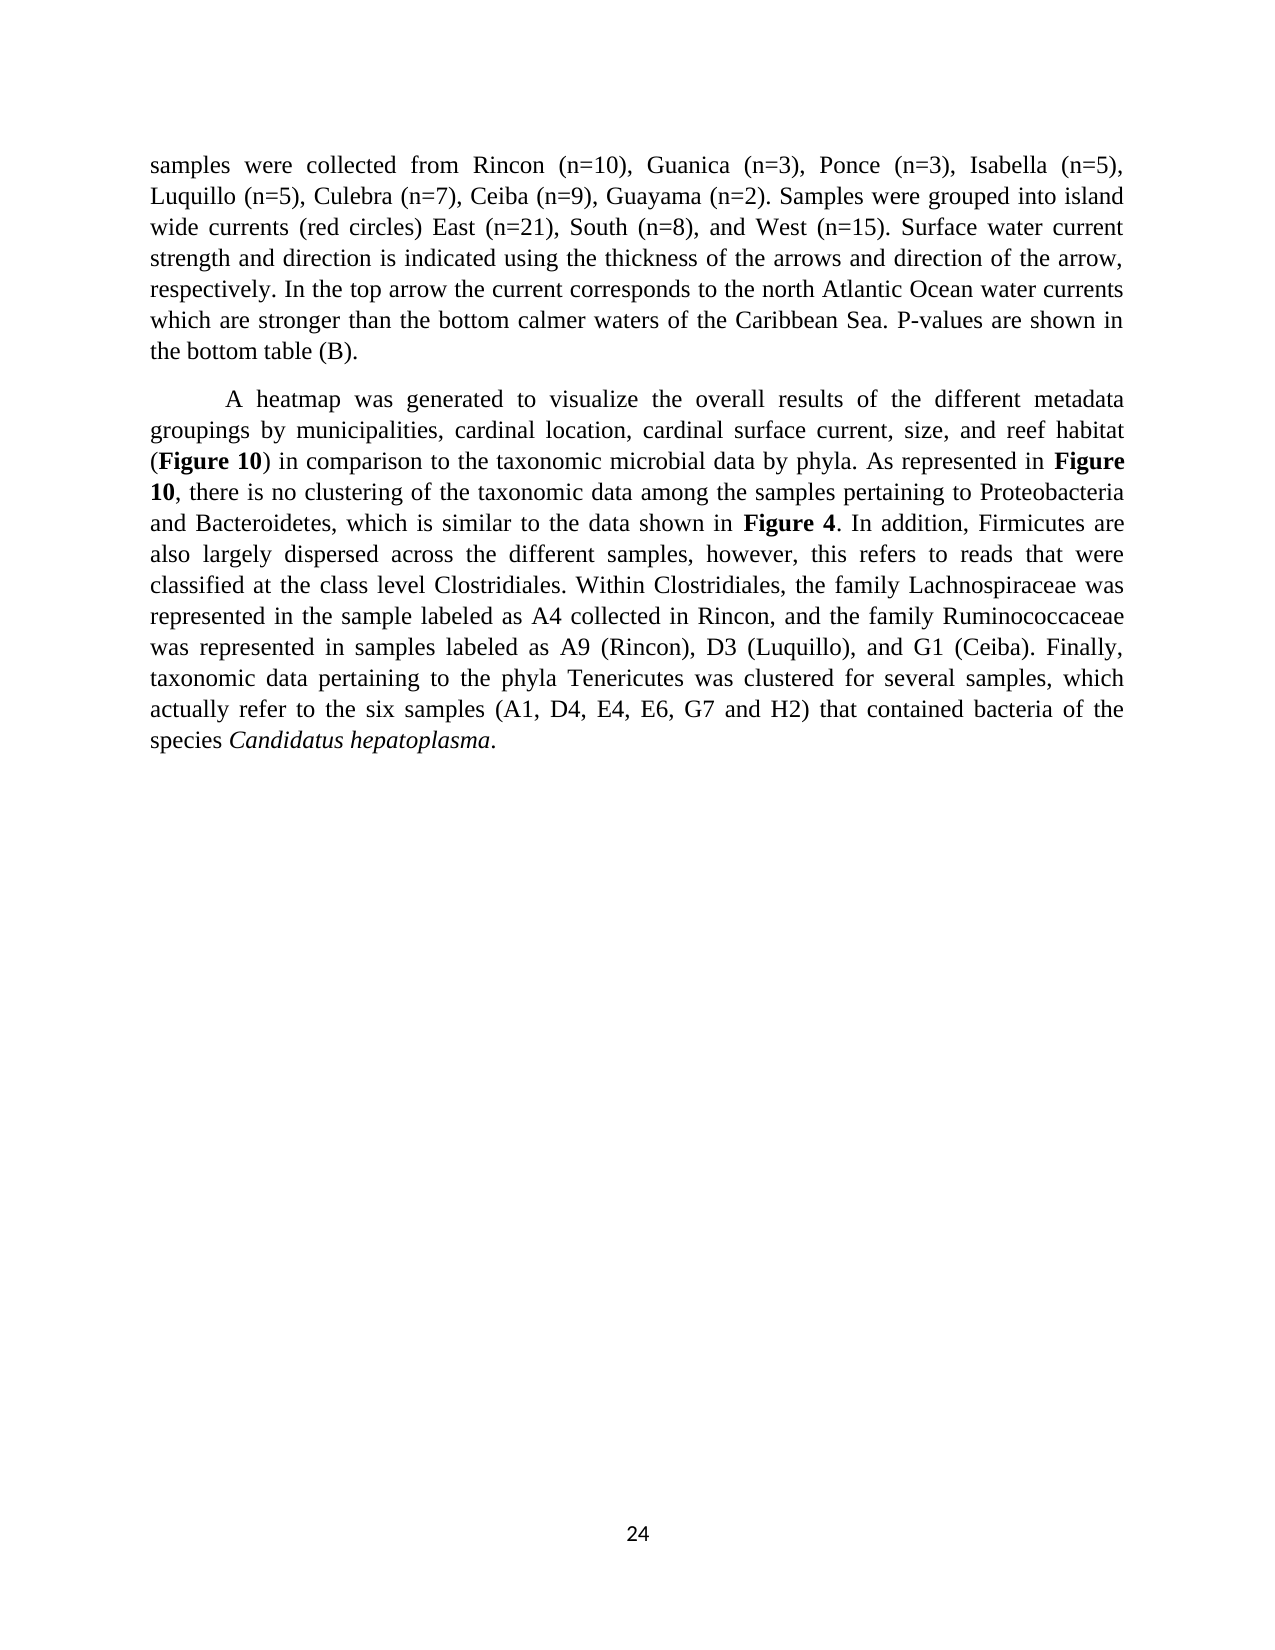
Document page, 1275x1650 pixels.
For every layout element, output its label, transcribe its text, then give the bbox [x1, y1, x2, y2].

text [150, 150, 1125, 365]
text A heatmap was generated to visualize the overall results of the different metadata groupings by municipalities, cardinal location, cardinal surface current, size, and reef habitat (Figure 10) in comparison to the taxonomic microbial data by phyla. As represented in Figure 10, there is no clustering of the taxonomic data among the samples pertaining to Proteobacteria and Bacteroidetes, which is similar to the data shown in Figure 4. In addition, Firmicutes are also largely dispersed across the different samples, however, this refers to reads that were classified at the class level Clostridiales. Within Clostridiales, the family Lachnospiraceae was represented in the sample labeled as A4 collected in Rincon, and the family Ruminococcaceae was represented in samples labeled as A9 (Rincon), D3 (Luquillo), and G1 (Ceiba). Finally, taxonomic data pertaining to the phyla Tenericutes was clustered for several samples, which actually refer to the six samples (A1, D4, E4, E6, G7 and H2) that contained bacteria of the species Candidatus hepatoplasma. [150, 384, 1125, 754]
